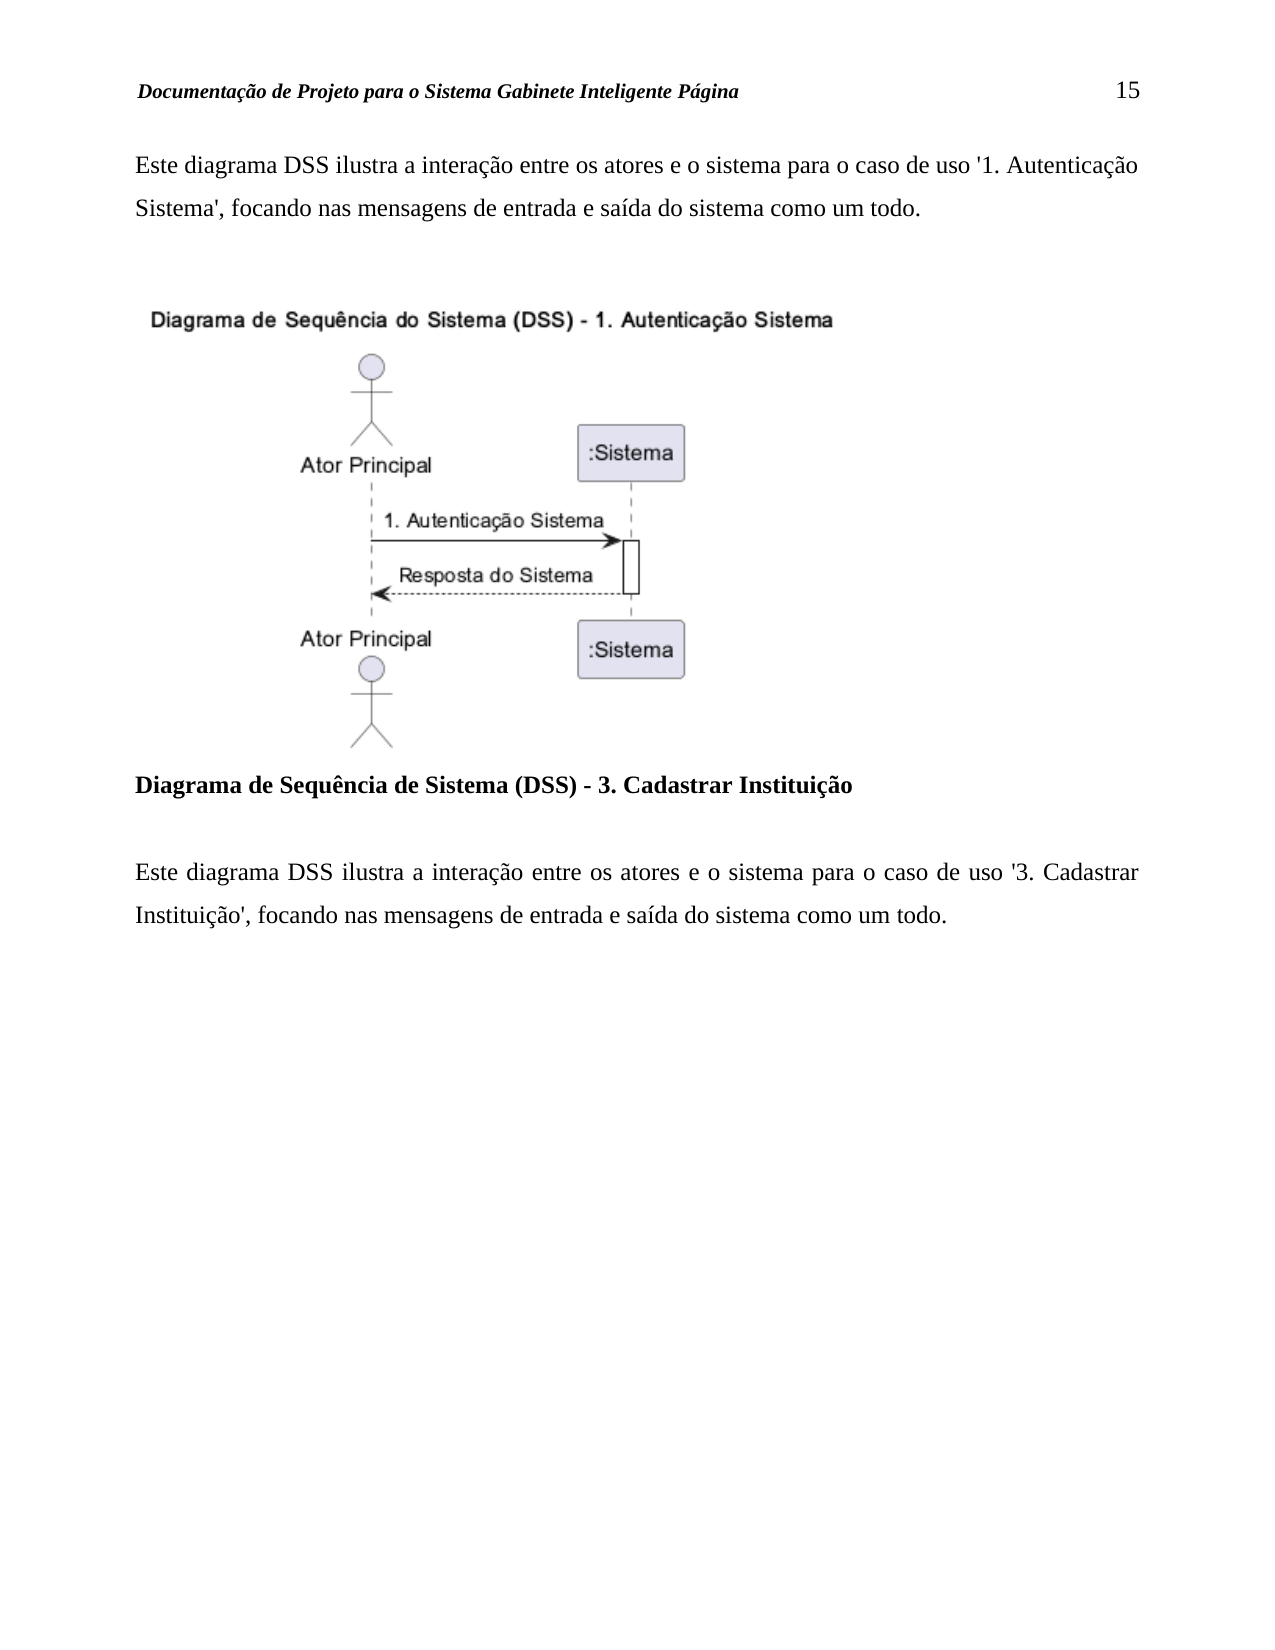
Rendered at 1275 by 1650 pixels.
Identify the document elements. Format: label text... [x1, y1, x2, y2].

text Diagrama de Sequência de Sistema (DSS) - 3. Cadastrar Instituição [135, 770, 1140, 799]
text Este diagrama DSS ilustra a interação entre os atores e o sistema para o caso de uso '3. Cadastrar Instituição', focando nas mensagens de entrada e saída do sistema como um todo. [135, 857, 1140, 928]
picture [135, 279, 859, 756]
text Este diagrama DSS ilustra a interação entre os atores e o sistema para o caso de uso '1. Autenticação Sistema', focando nas mensagens de entrada e saída do sistema como um todo. [135, 150, 1140, 222]
